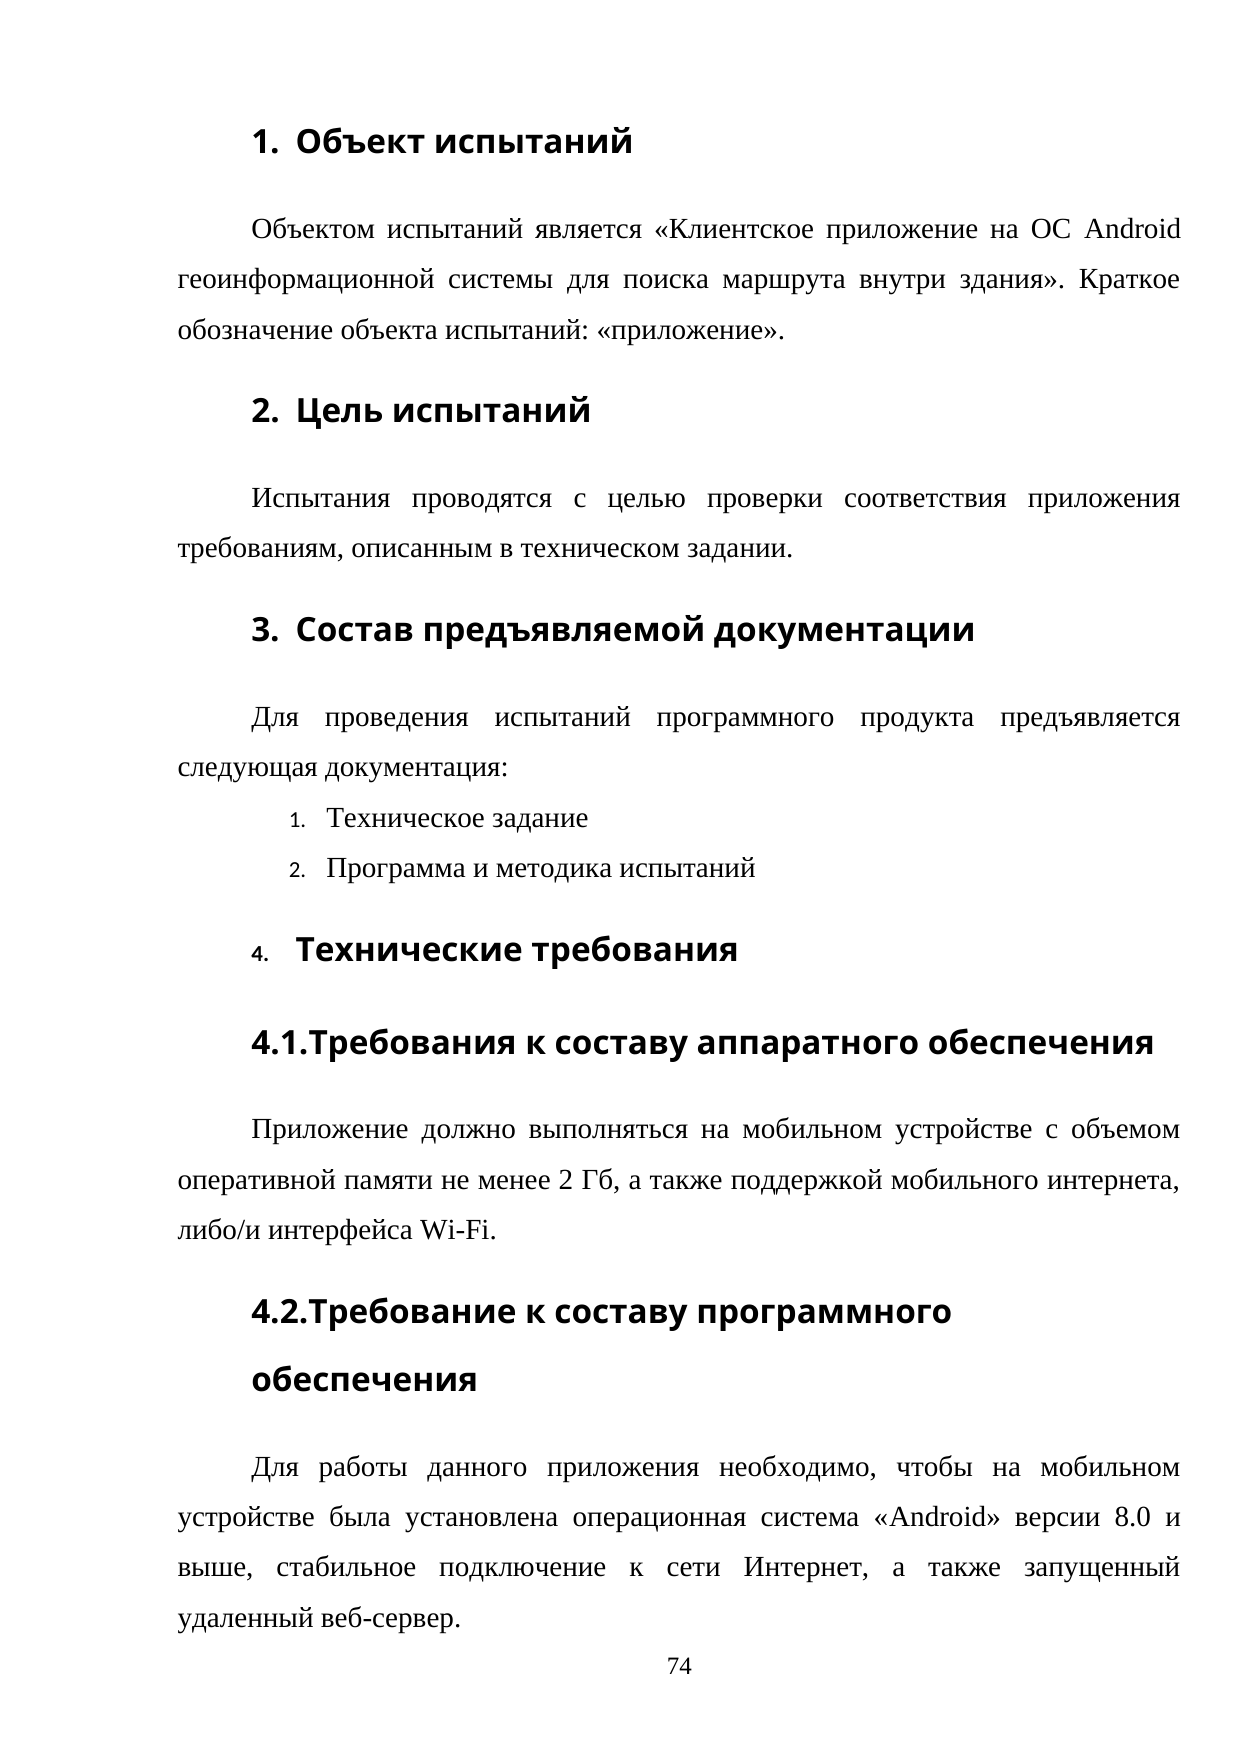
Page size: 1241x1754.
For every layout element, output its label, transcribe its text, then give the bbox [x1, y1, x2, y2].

title Требования к составу аппаратного обеспечения [251, 1018, 1181, 1064]
text Объектом испытаний является «Клиентское приложение на ОС Android геоинформационной системы для поиска маршрута внутри здания». Краткое обозначение объекта испытаний: «приложение». [177, 211, 1181, 345]
title Цель испытаний [251, 387, 1181, 433]
list Техническое задание [288, 800, 1181, 833]
text Для проведения испытаний программного продукта предъявляется следующая документация: [177, 699, 1181, 783]
text Приложение должно выполняться на мобильном устройстве с объемом оперативной памяти не менее 2 Гб, а также поддержкой мобильного интернета, либо/и интерфейса Wi-Fi. [177, 1112, 1181, 1246]
list Программа и методика испытаний [288, 850, 1181, 883]
text Для работы данного приложения необходимо, чтобы на мобильном устройстве была установлена операционная система «Android» версии 8.0 и выше, стабильное подключение к сети Интернет, а также запущенный удаленный веб-сервер. [177, 1449, 1181, 1633]
title Состав предъявляемой документации [251, 606, 1181, 651]
title Технические требования [251, 925, 1181, 971]
title Требование к составу программного обеспечения [251, 1287, 1181, 1401]
text Испытания проводятся с целью проверки соответствия приложения требованиям, описанным в техническом задании. [177, 480, 1181, 564]
title Объект испытаний [251, 118, 1181, 163]
